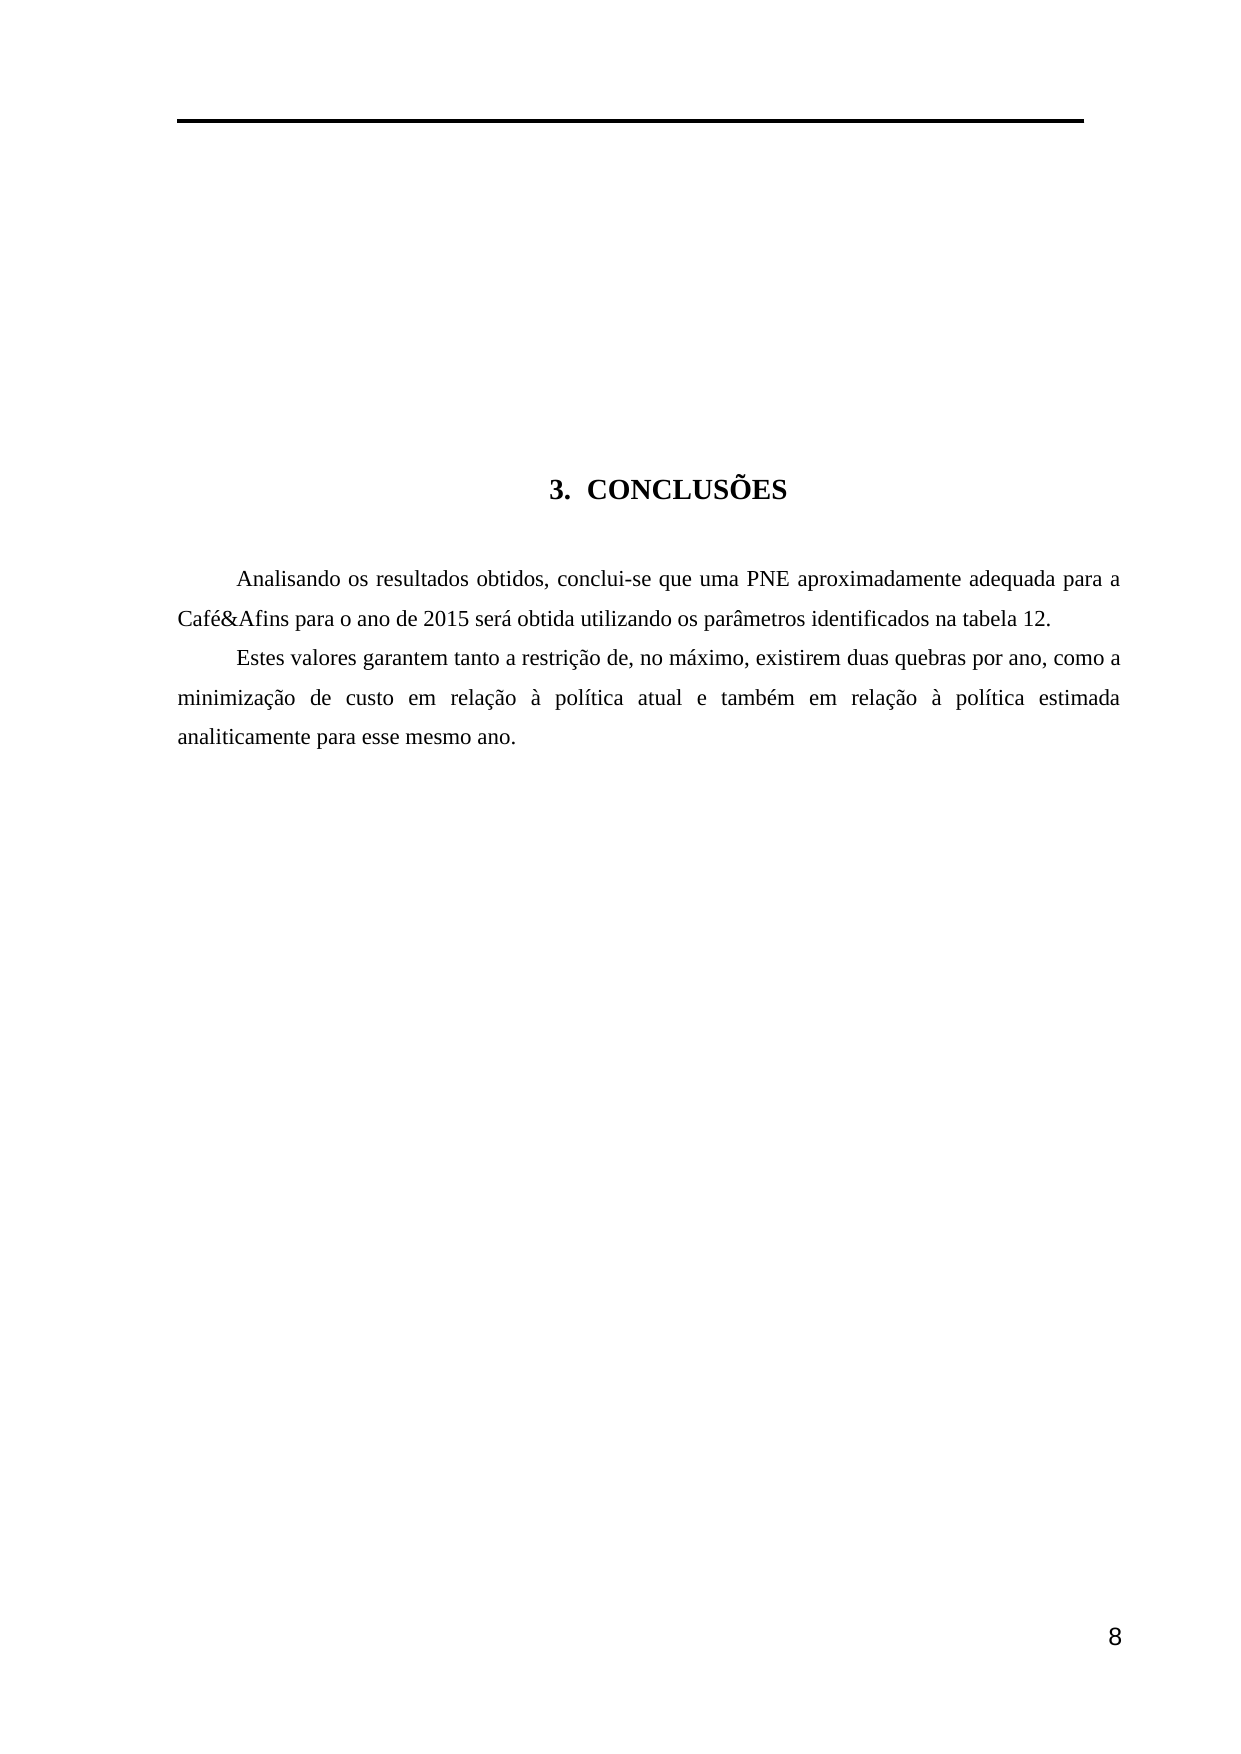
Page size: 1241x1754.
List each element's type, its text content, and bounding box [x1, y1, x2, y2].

text Estes valores garantem tanto a restrição de, no máximo, existirem duas quebras por ano, como a minimização de custo em relação à política atual e também em relação à política estimada analiticamente para esse mesmo ano. [177, 644, 1122, 749]
text Analisando os resultados obtidos, conclui-se que uma PNE aproximadamente adequada para a Café&Afins para o ano de 2015 será obtida utilizando os parâmetros identificados na tabela 12. [177, 565, 1122, 631]
subtitle CONCLUSÕES [215, 472, 1122, 506]
